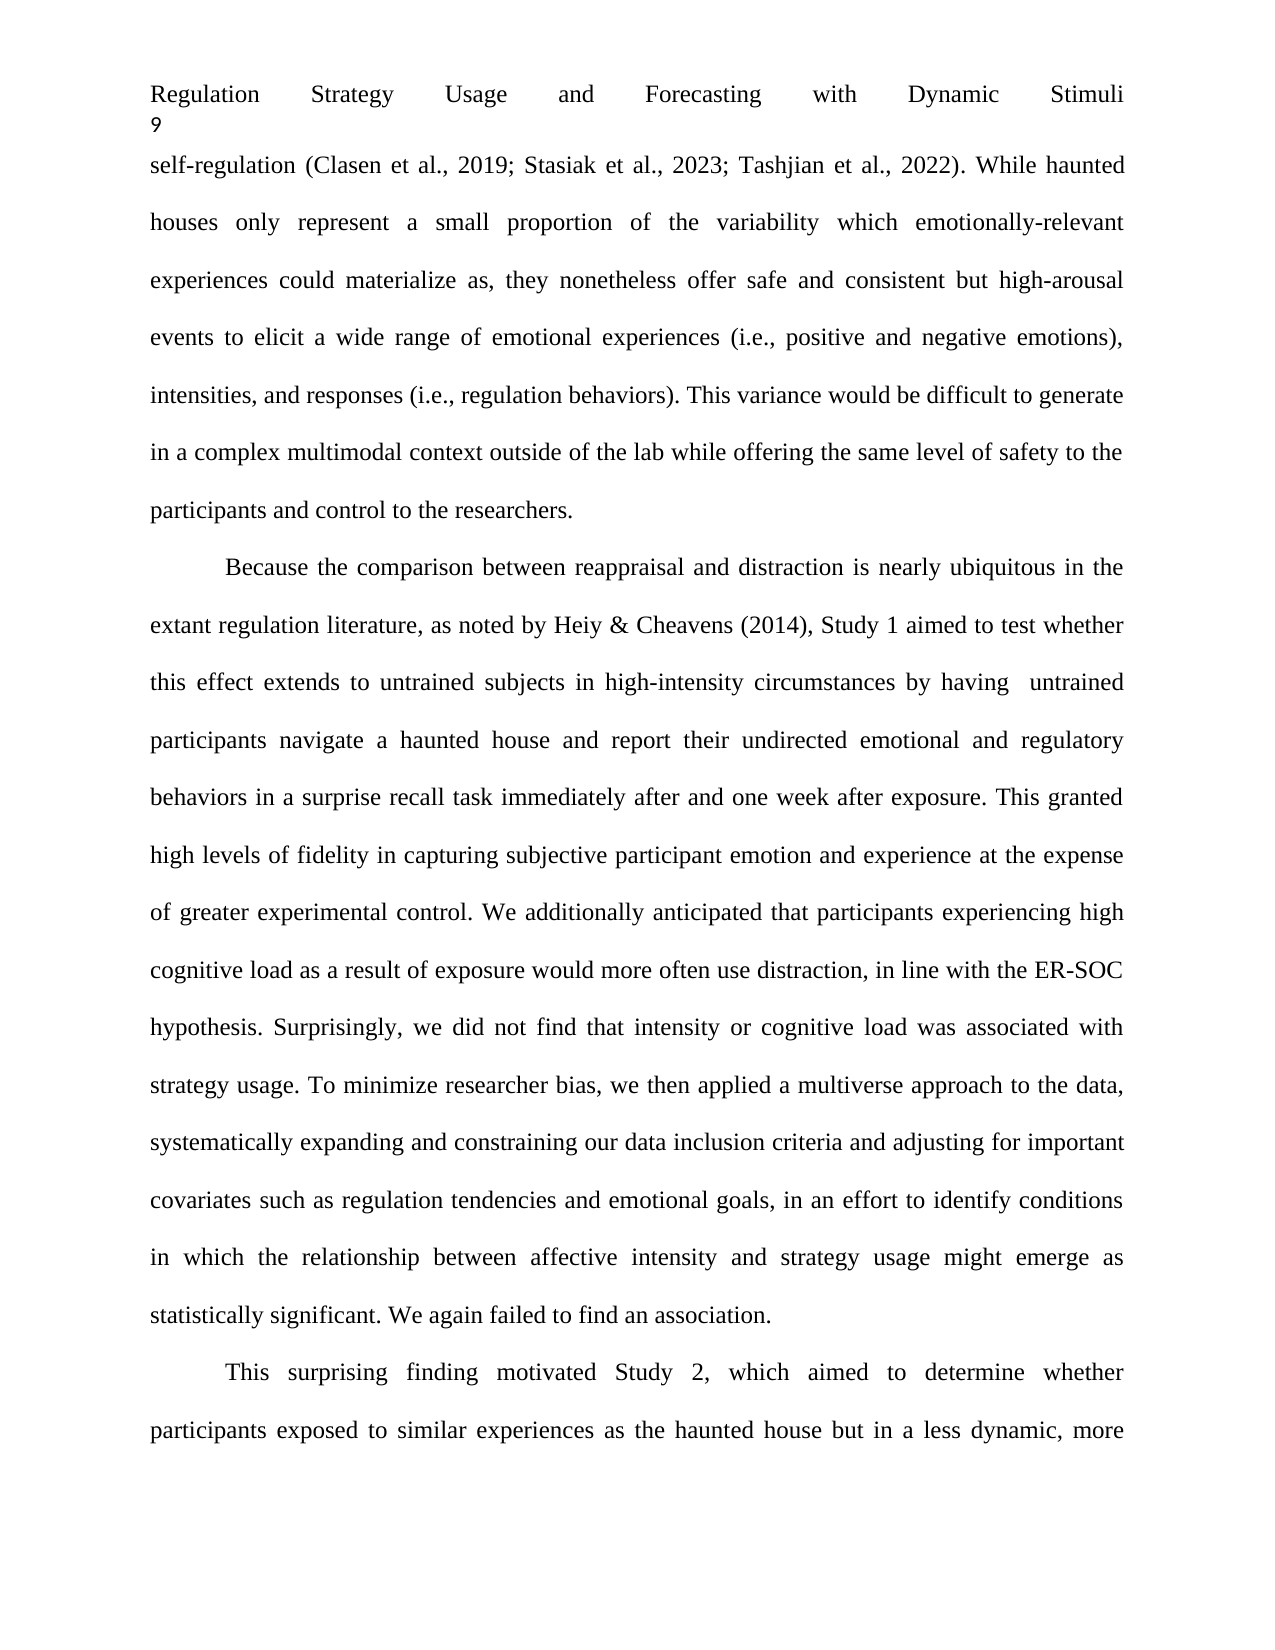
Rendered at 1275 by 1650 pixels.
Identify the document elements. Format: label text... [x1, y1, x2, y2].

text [150, 150, 1125, 524]
text Because the comparison between reappraisal and distraction is nearly ubiquitous in the extant regulation literature, as noted by Heiy & Cheavens (2014), Study 1 aimed to test whether this effect extends to untrained subjects in high-intensity circumstances by having untrained participants navigate a haunted house and report their undirected emotional and regulatory behaviors in a surprise recall task immediately after and one week after exposure. This granted high levels of fidelity in capturing subjective participant emotion and experience at the expense of greater experimental control. We additionally anticipated that participants experiencing high cognitive load as a result of exposure would more often use distraction, in line with the ER-SOC hypothesis. Surprisingly, we did not find that intensity or cognitive load was associated with strategy usage. To minimize researcher bias, we then applied a multiverse approach to the data, systematically expanding and constraining our data inclusion criteria and adjusting for important covariates such as regulation tendencies and emotional goals, in an effort to identify conditions in which the relationship between affective intensity and strategy usage might emerge as statistically significant. We again failed to find an association. [150, 552, 1125, 1329]
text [150, 1357, 1125, 1444]
